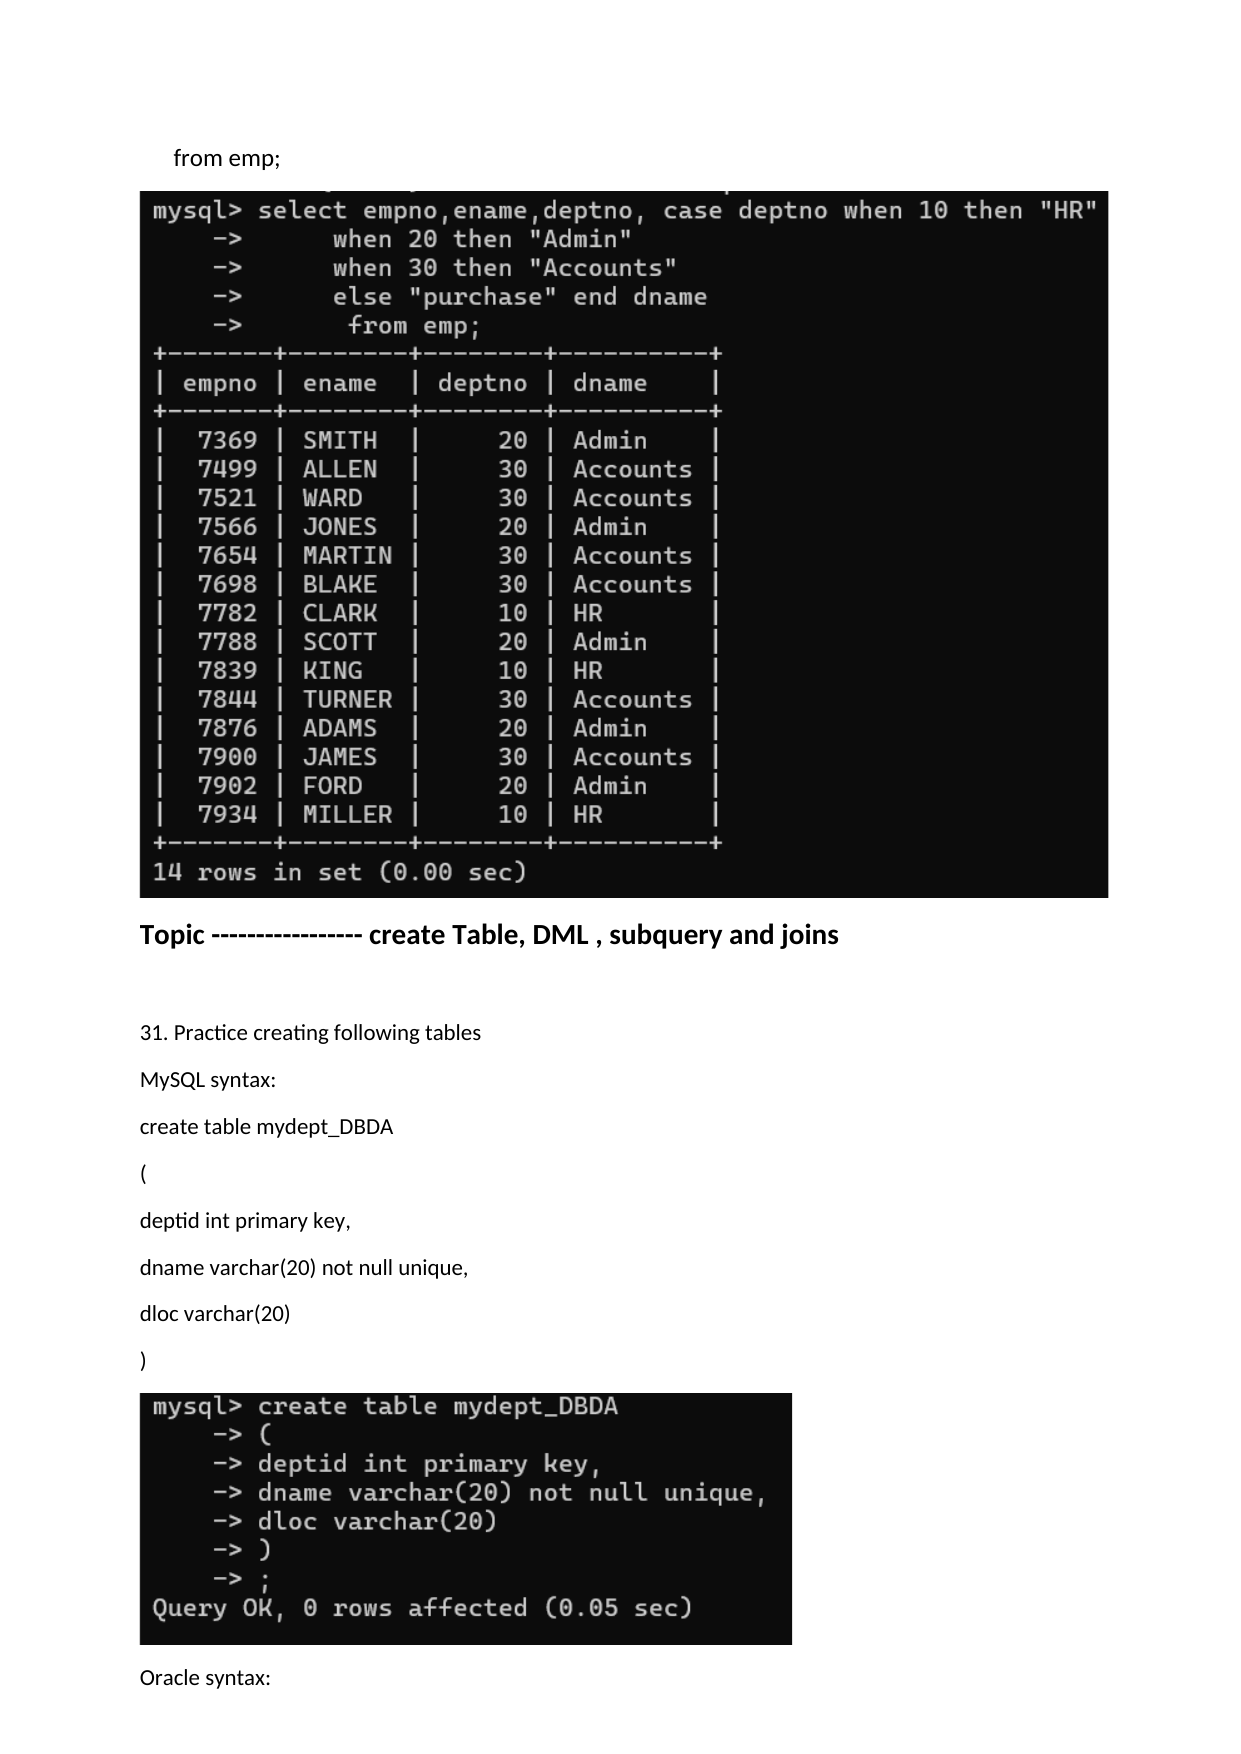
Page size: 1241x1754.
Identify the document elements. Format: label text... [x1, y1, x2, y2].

text dname varchar(20) not null unique, [139, 1253, 1103, 1281]
text dloc varchar(20) [139, 1299, 1103, 1328]
text 31. Practice creating following tables [139, 1018, 1103, 1046]
text from emp; [139, 142, 1103, 172]
picture [139, 191, 1109, 898]
picture [139, 1393, 793, 1645]
text MySQL syntax: [139, 1065, 1103, 1093]
text deptid int primary key, [139, 1206, 1103, 1234]
text Topic ----------------- create Table, DML , subquery and joins [139, 916, 1103, 952]
text create table mydept_DBDA [139, 1112, 1103, 1140]
text Oracle syntax: [139, 1663, 1103, 1691]
text ( [139, 1159, 1103, 1187]
text ) [139, 1346, 1103, 1374]
